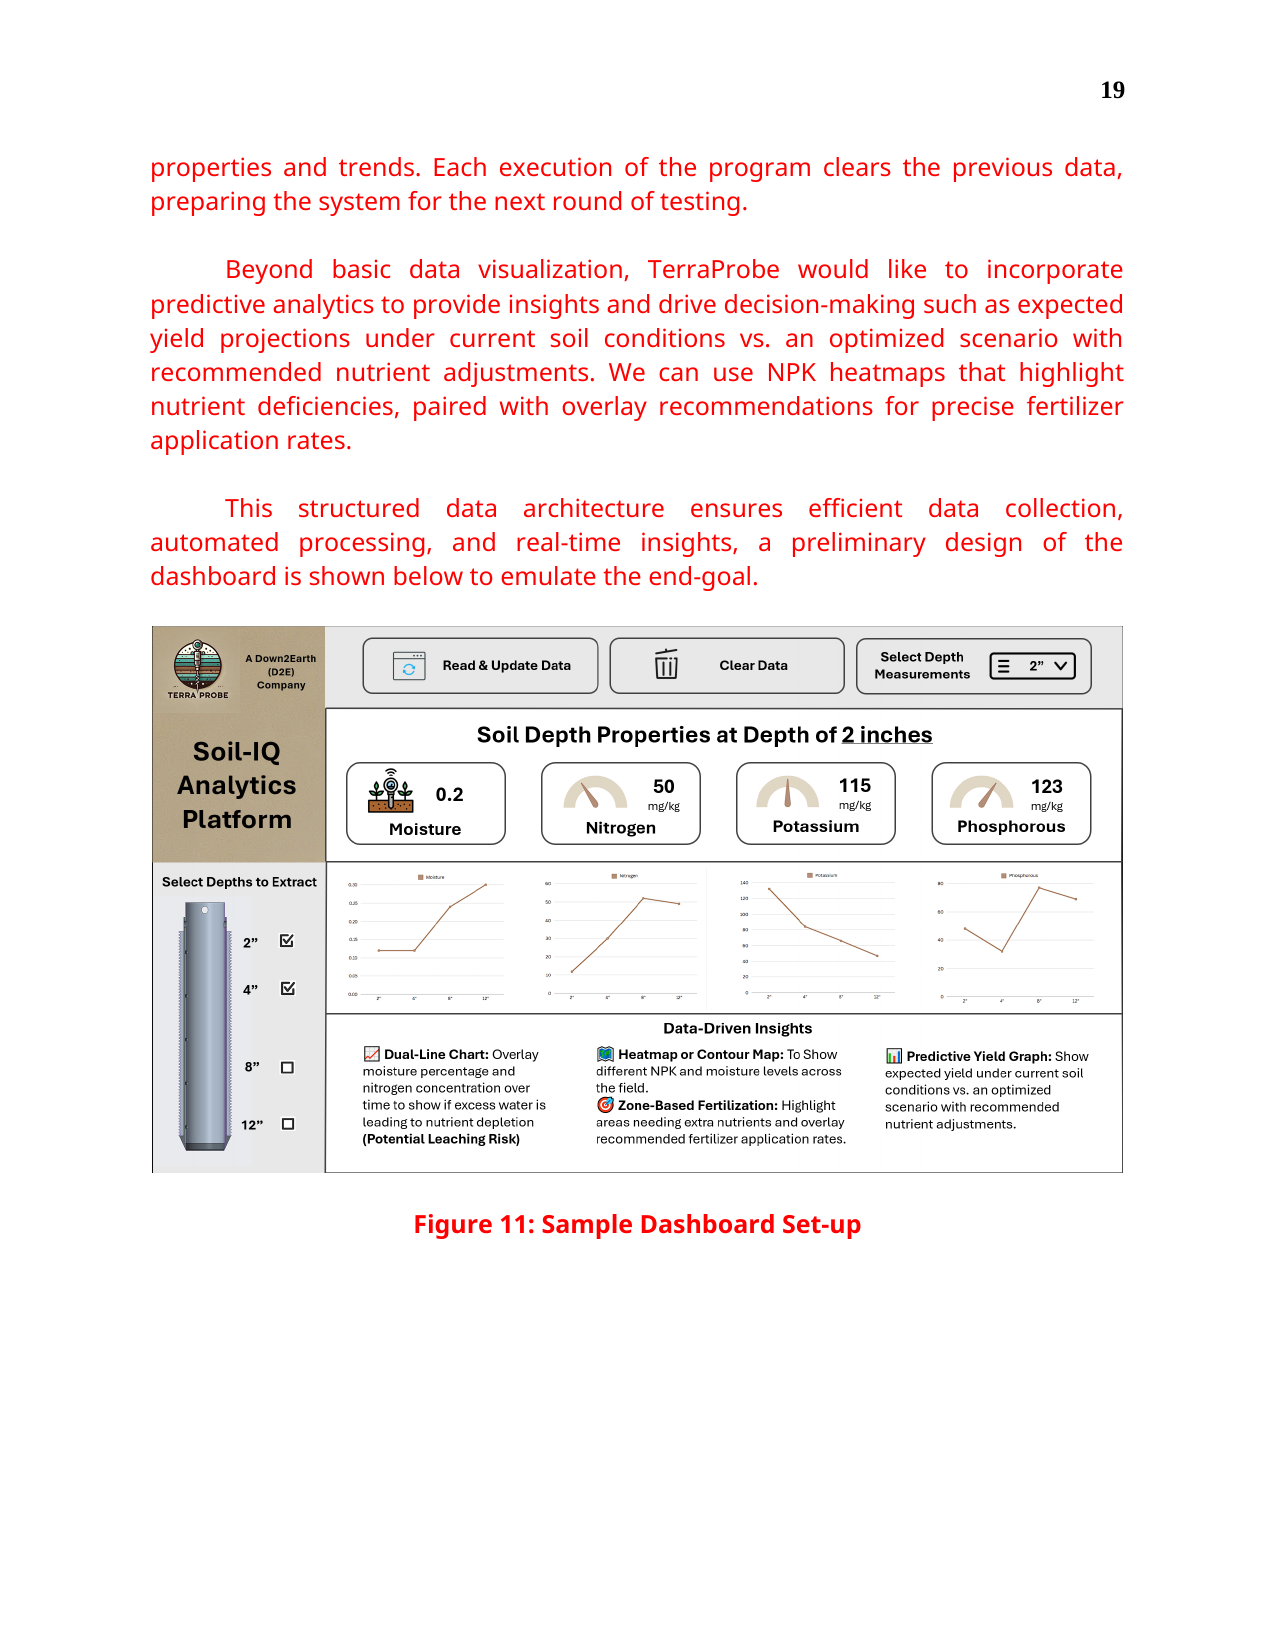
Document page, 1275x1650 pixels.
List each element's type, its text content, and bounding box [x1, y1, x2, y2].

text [150, 150, 1125, 218]
text Beyond basic data visualization, TerraProbe would like to incorporate predictive analytics to provide insights and drive decision-making such as expected yield projections under current soil conditions vs. an optimized scenario with recommended nutrient adjustments. We can use NPK heatmaps that highlight nutrient deficiencies, paired with overlay recommendations for precise fertilizer application rates. [150, 252, 1125, 457]
text Figure 11: Sample Dashboard Set-up [150, 1207, 1125, 1241]
picture [152, 626, 1123, 1173]
text This structured data architecture ensures efficient data collection, automated processing, and real-time insights, a preliminary design of the dashboard is shown below to emulate the end-goal. [150, 491, 1125, 593]
